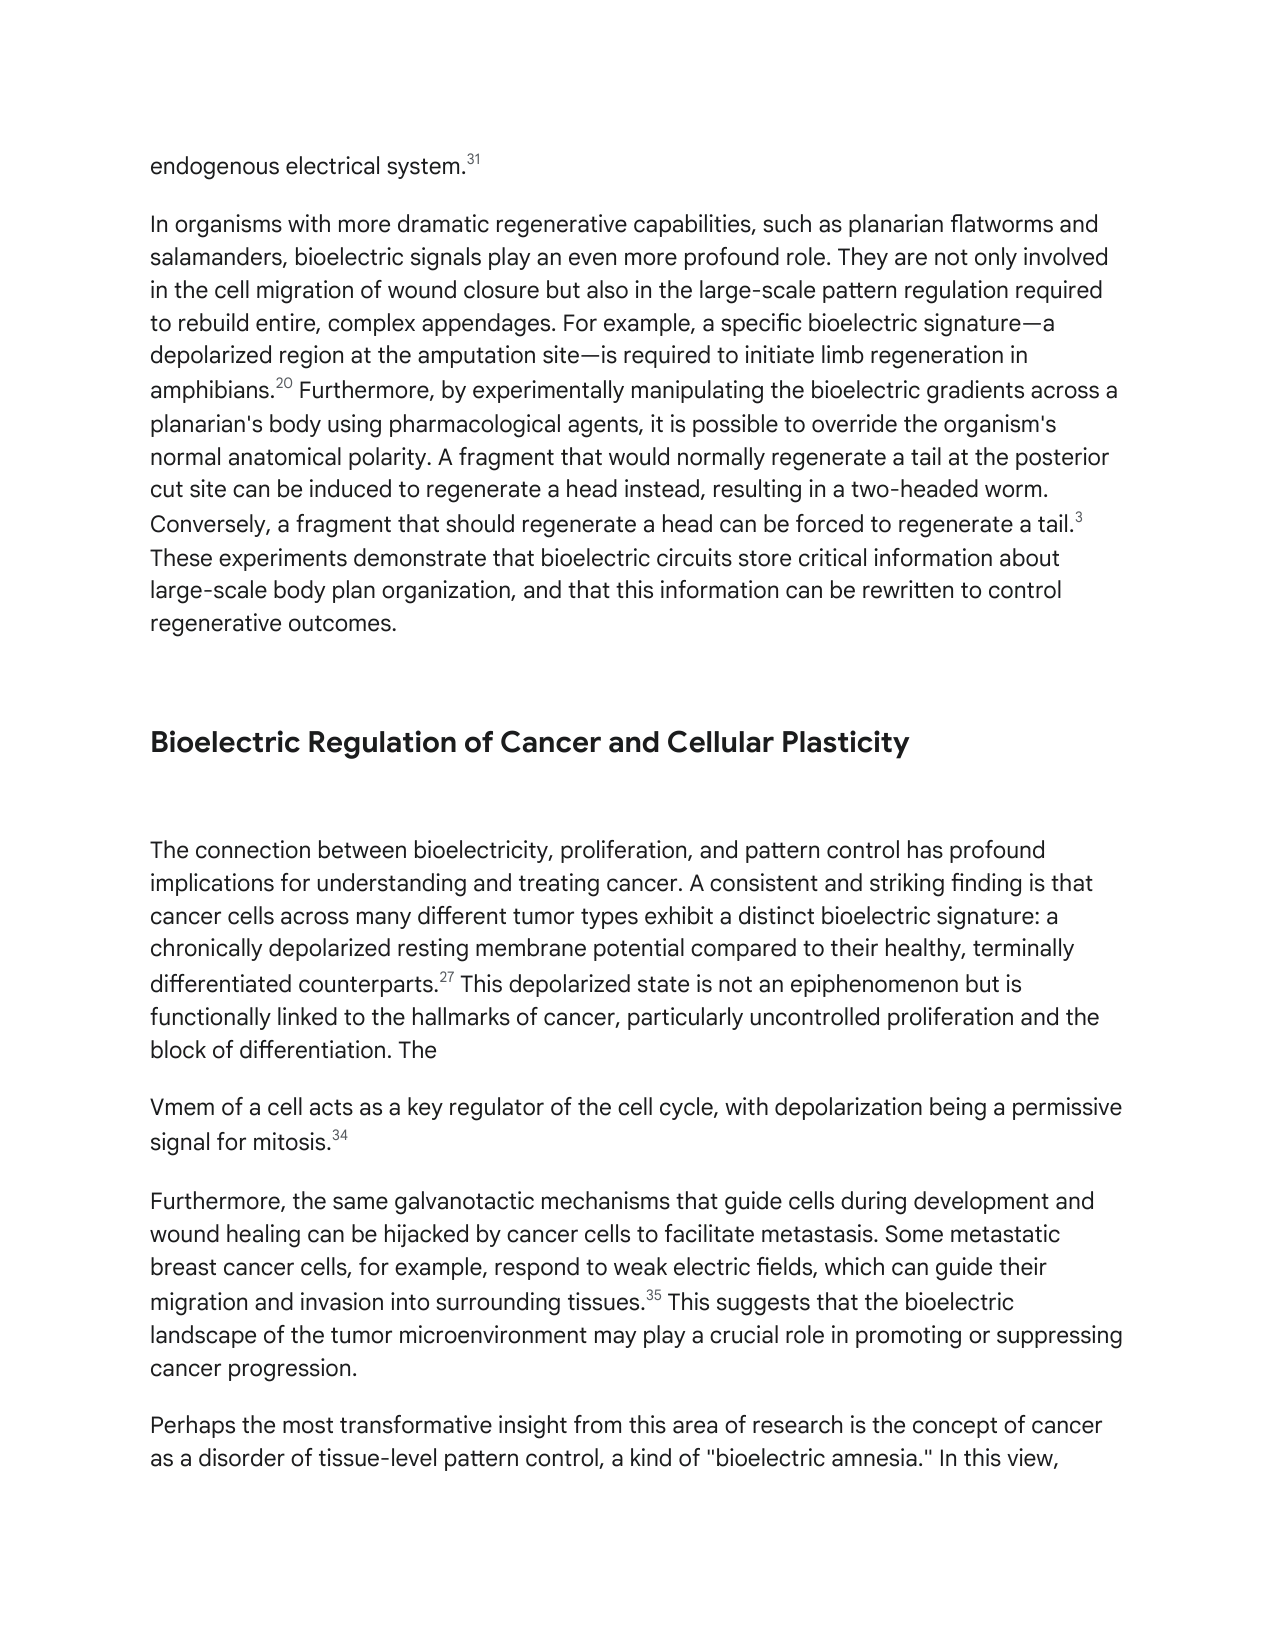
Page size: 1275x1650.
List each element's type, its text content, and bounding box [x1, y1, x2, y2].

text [150, 1412, 1125, 1473]
text Furthermore, the same galvanotactic mechanisms that guide cells during development and wound healing can be hijacked by cancer cells to facilitate metastasis. Some metastatic breast cancer cells, for example, respond to weak electric fields, which can guide their migration and invasion into surrounding tissues.35 This suggests that the bioelectric landscape of the tumor microenvironment may play a crucial role in promoting or suppressing cancer progression. [150, 1187, 1125, 1383]
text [150, 150, 1125, 181]
text The connection between bioelectricity, proliferation, and pattern control has profound implications for understanding and treating cancer. A consistent and striking finding is that cancer cells across many different tumor types exhibit a distinct bioelectric signature: a chronically depolarized resting membrane potential compared to their healthy, terminally differentiated counterparts.27 This depolarized state is not an epiphenomenon but is functionally linked to the hallmarks of cancer, particularly uncontrolled proliferation and the block of differentiation. The [150, 837, 1125, 1064]
text In organisms with more dramatic regenerative capabilities, such as planarian flatworms and salamanders, bioelectric signals play an even more profound role. They are not only involved in the cell migration of wound closure but also in the large-scale pattern regulation required to rebuild entire, complex appendages. For example, a specific bioelectric signature—a depolarized region at the amputation site—is required to initiate limb regeneration in amphibians.20 Furthermore, by experimentally manipulating the bioelectric gradients across a planarian's body using pharmacological agents, it is possible to override the organism's normal anatomical polarity. A fragment that would normally regenerate a tail at the posterior cut site can be induced to regenerate a head instead, resulting in a two-headed worm. Conversely, a fragment that should regenerate a head can be forced to regenerate a tail.3 These experiments demonstrate that bioelectric circuits store critical information about large-scale body plan organization, and that this information can be rewritten to control regenerative outcomes. [150, 211, 1125, 638]
text Vmem​ of a cell acts as a key regulator of the cell cycle, with depolarization being a permissive signal for mitosis.34 [150, 1093, 1125, 1158]
subtitle Bioelectric Regulation of Cancer and Cellular Plasticity [150, 725, 1125, 761]
